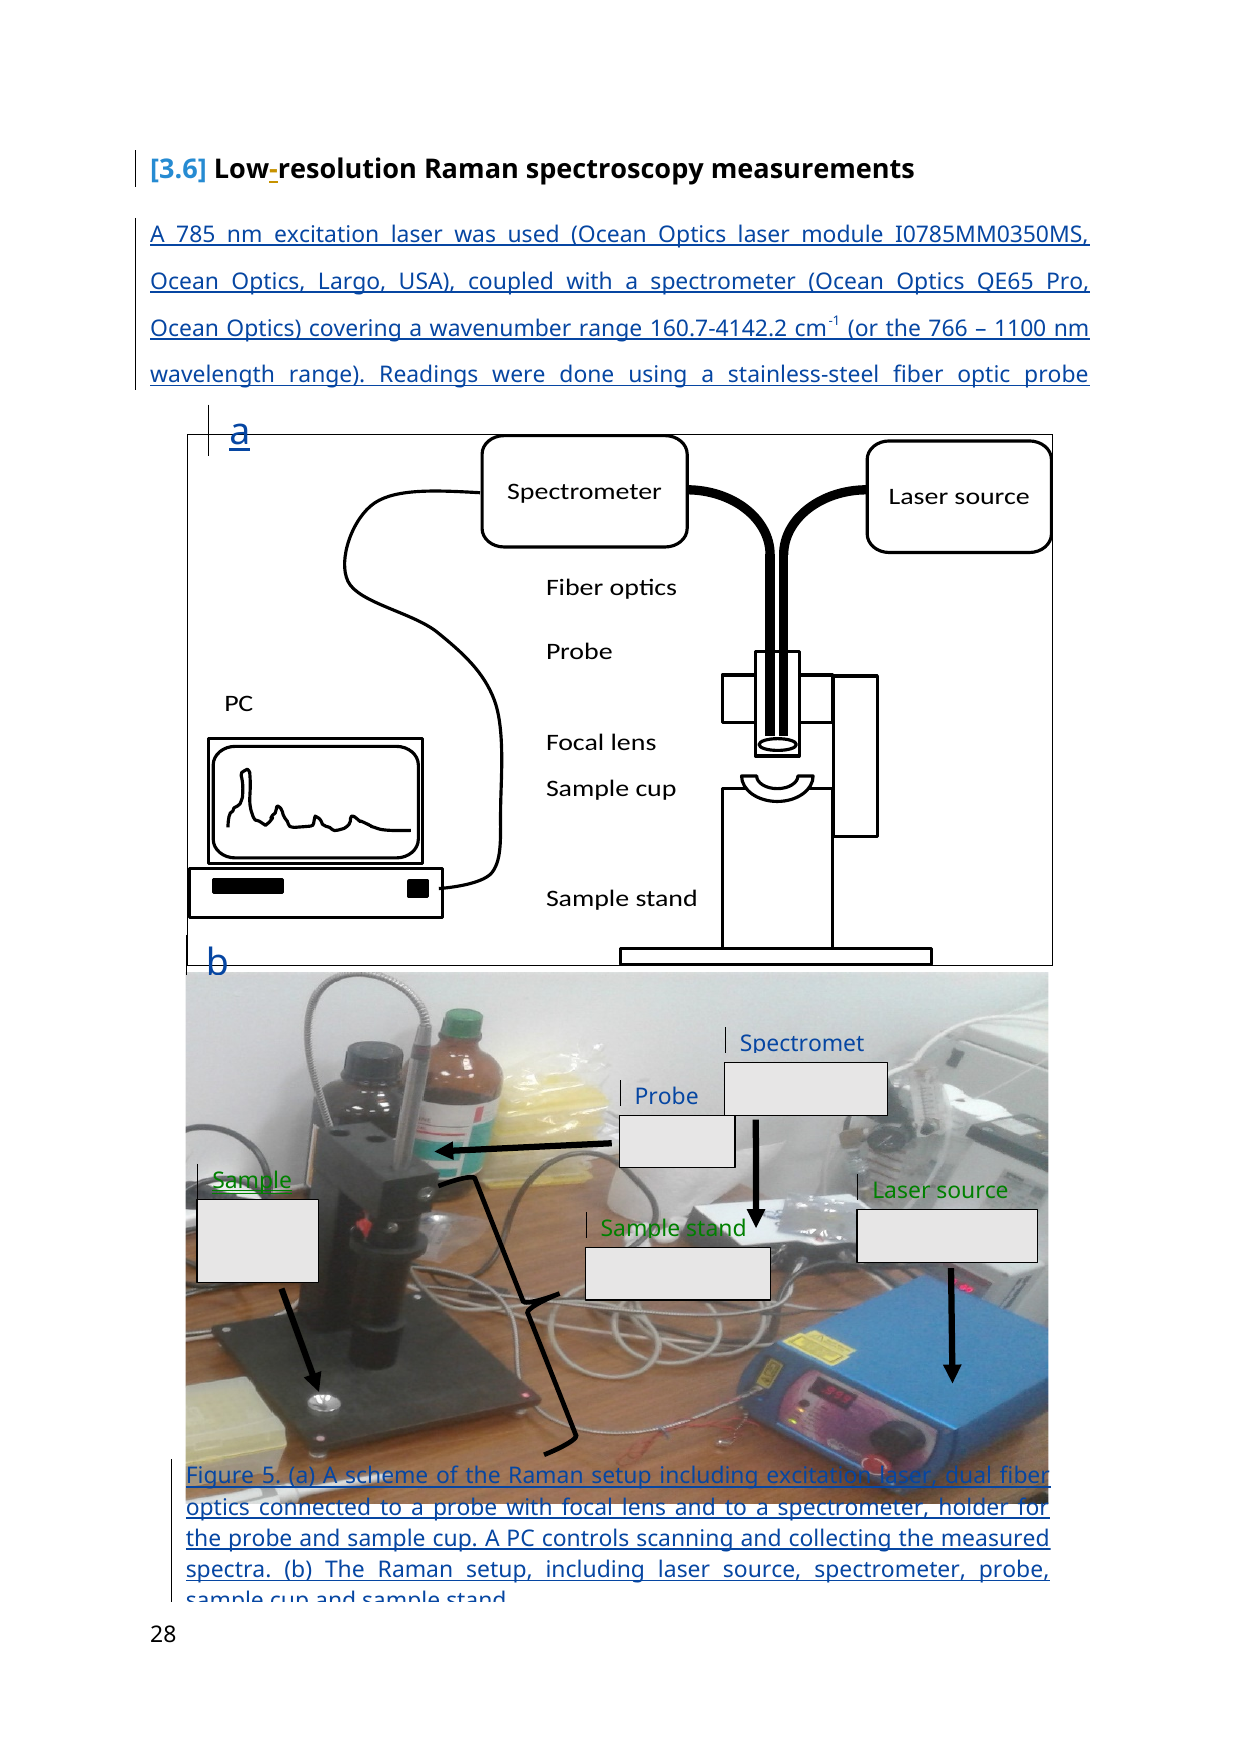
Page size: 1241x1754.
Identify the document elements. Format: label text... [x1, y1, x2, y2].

picture [206, 1472, 213, 1482]
picture [185, 1487, 1049, 1504]
picture [641, 1472, 648, 1482]
picture [185, 972, 1049, 1486]
subtitle Lowresolution Raman spectroscopy measurements [150, 150, 1090, 187]
picture [747, 1472, 754, 1482]
